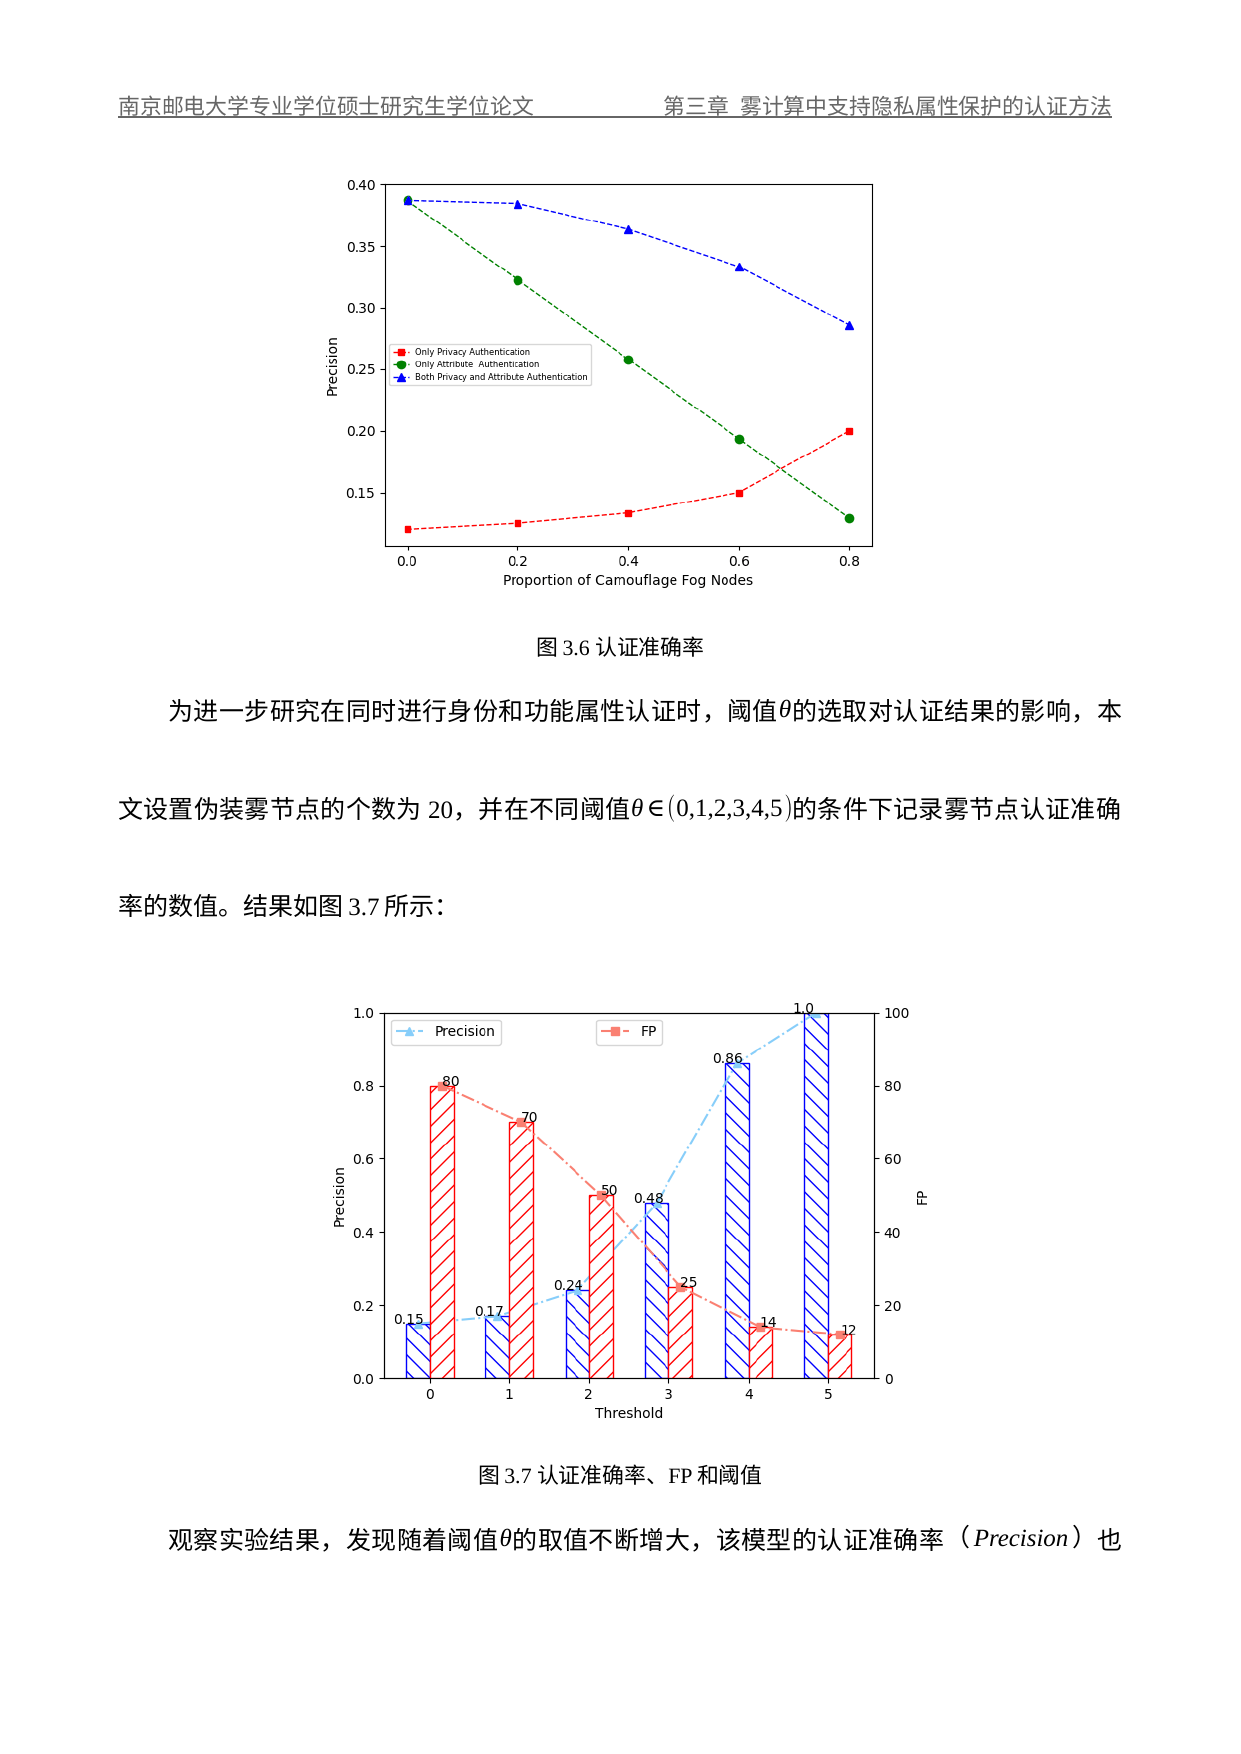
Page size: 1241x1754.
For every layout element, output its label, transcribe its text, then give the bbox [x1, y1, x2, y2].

text 图3.7 认证准确率、FP和阈值 [118, 1457, 1122, 1490]
picture [307, 127, 934, 597]
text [118, 1506, 1122, 1571]
text 图3.6 认证准确率 [118, 629, 1122, 662]
text 为进一步研究在同时进行身份和功能属性认证时，阈值的选取对认证结果的影响，本文设置伪装雾节点的个数为20，并在不同阈值的条件下记录雾节点认证准确率的数值。结果如图3.7所示： [118, 677, 1122, 937]
picture [304, 955, 937, 1430]
